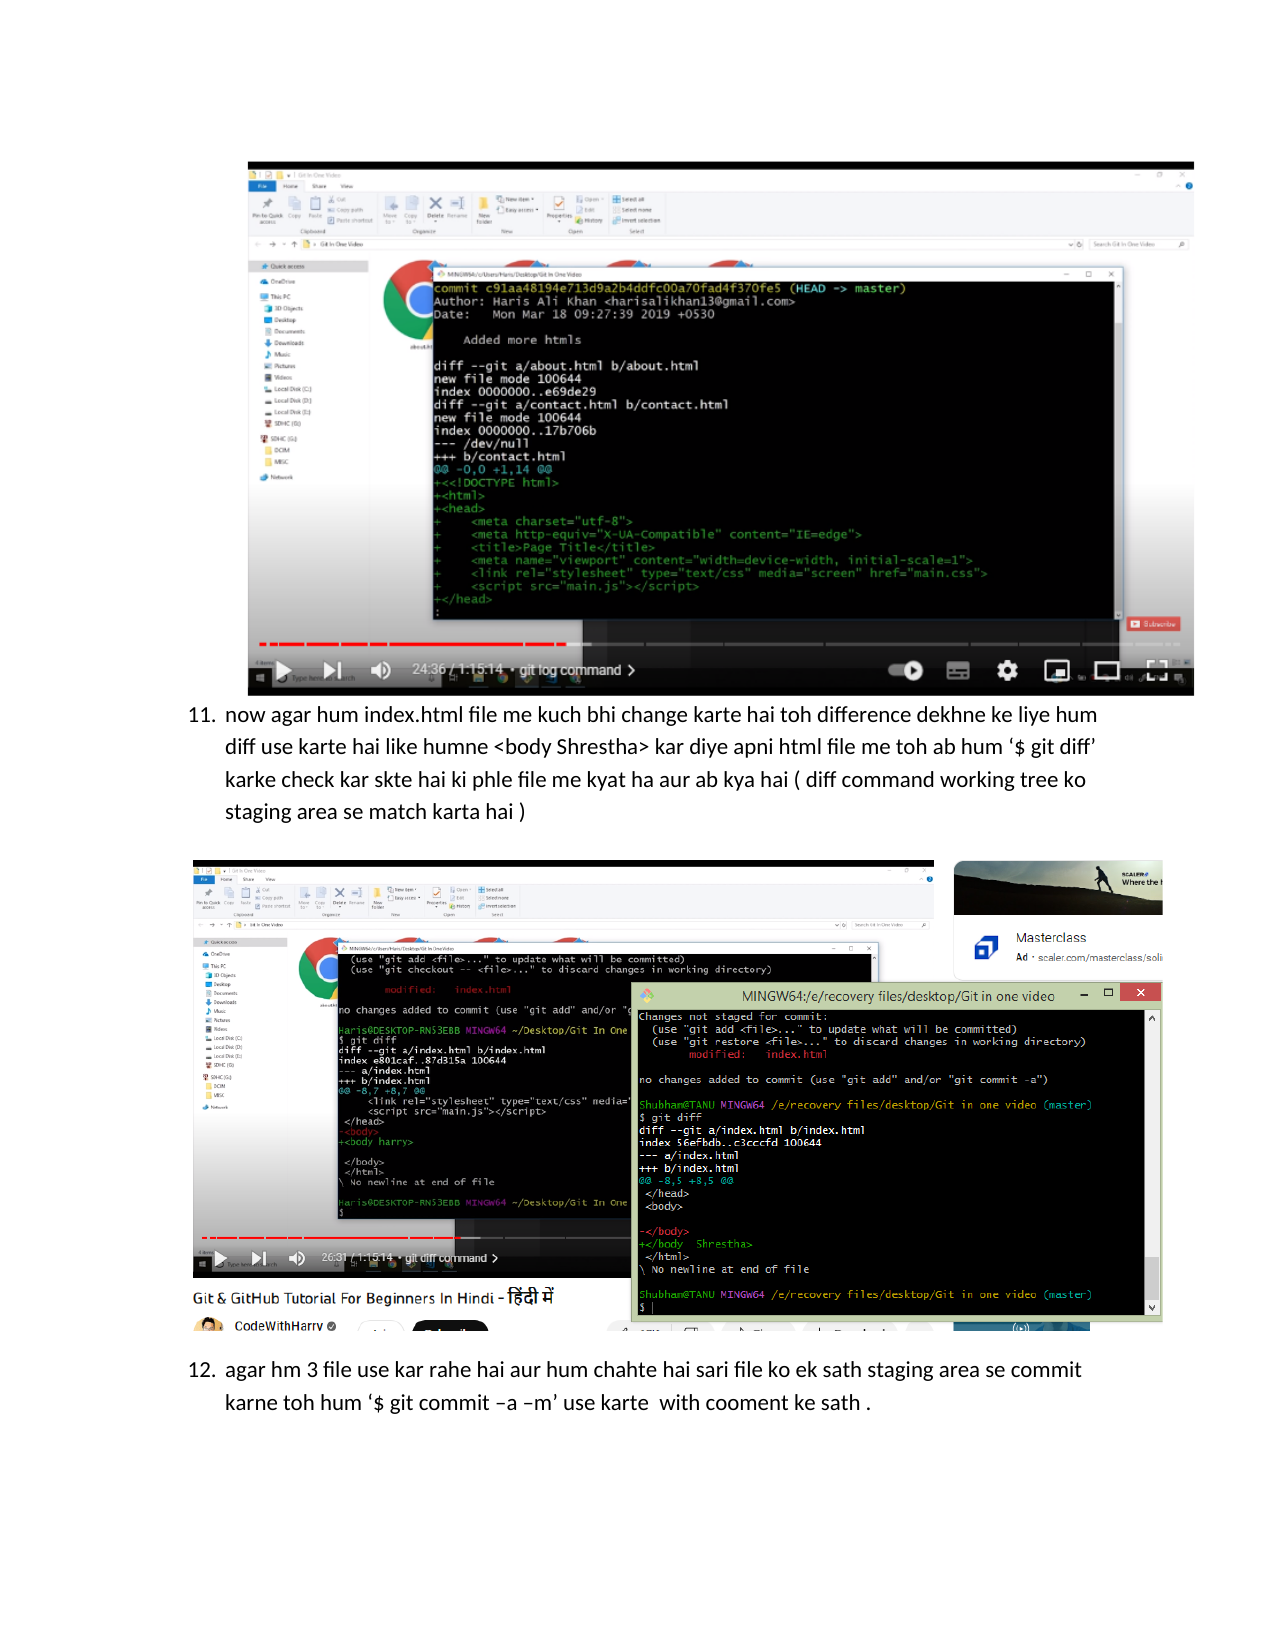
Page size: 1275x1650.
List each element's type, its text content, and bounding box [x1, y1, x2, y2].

list now agar hum index.html file me kuch bhi change karte hai toh difference dekhne ke liye hum diff use karte hai like humne <body Shrestha> kar diye apni html file me toh ab hum ‘$ git diff’ karke check kar skte hai ki phle file me kyat ha aur ab kya hai ( diff command working tree ko staging area se match karta hai ) [187, 700, 1125, 825]
list agar hm 3 file use kar rahe hai aur hum chahte hai sari file ko ek sath staging area se commit karne toh hum ‘$ git commit –a –m’ use karte with cooment ke sath . [187, 1356, 1125, 1416]
picture [187, 850, 1163, 1331]
picture [225, 150, 1200, 697]
